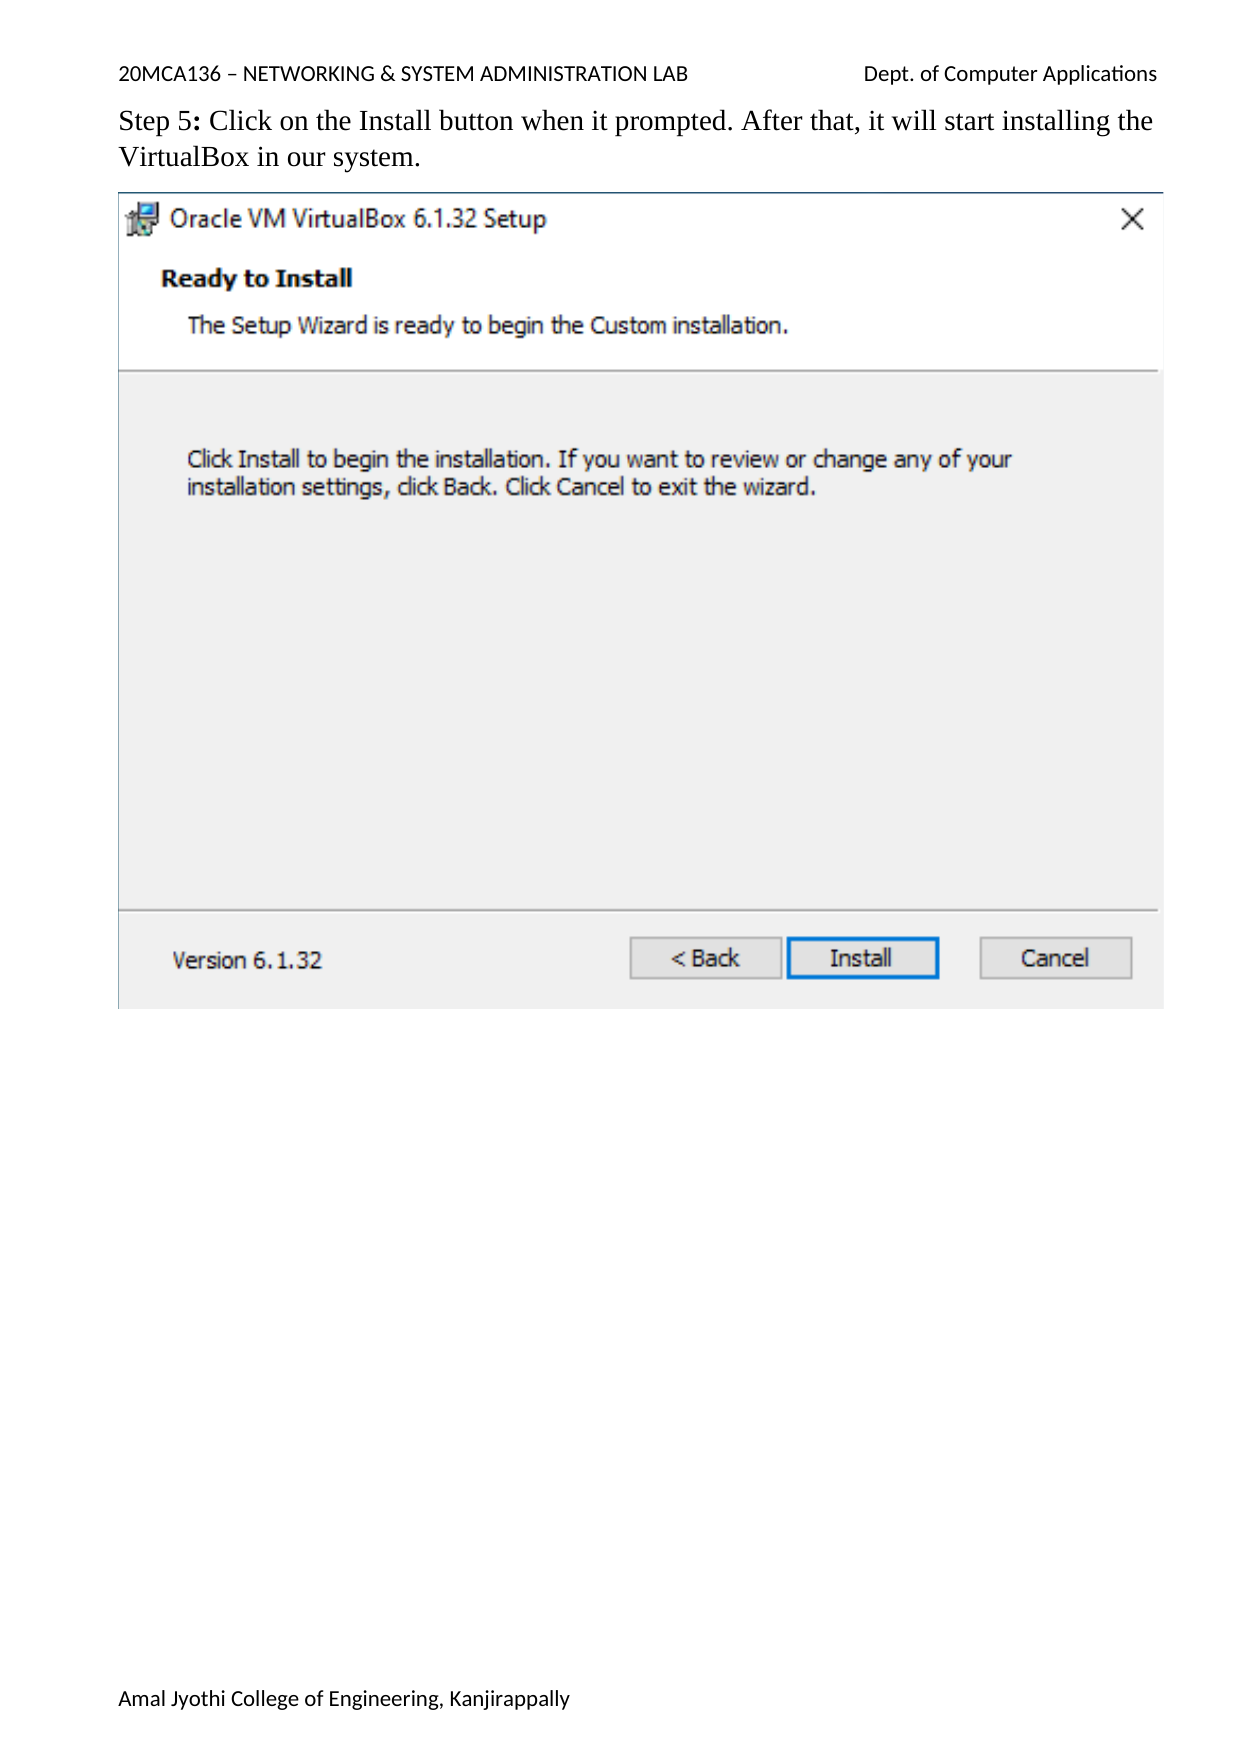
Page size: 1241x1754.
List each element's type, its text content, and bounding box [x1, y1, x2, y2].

picture [118, 192, 1164, 1009]
text Step 5: Click on the Install button when it prompted. After that, it will start installing the VirtualBox in our system. [118, 103, 1167, 173]
